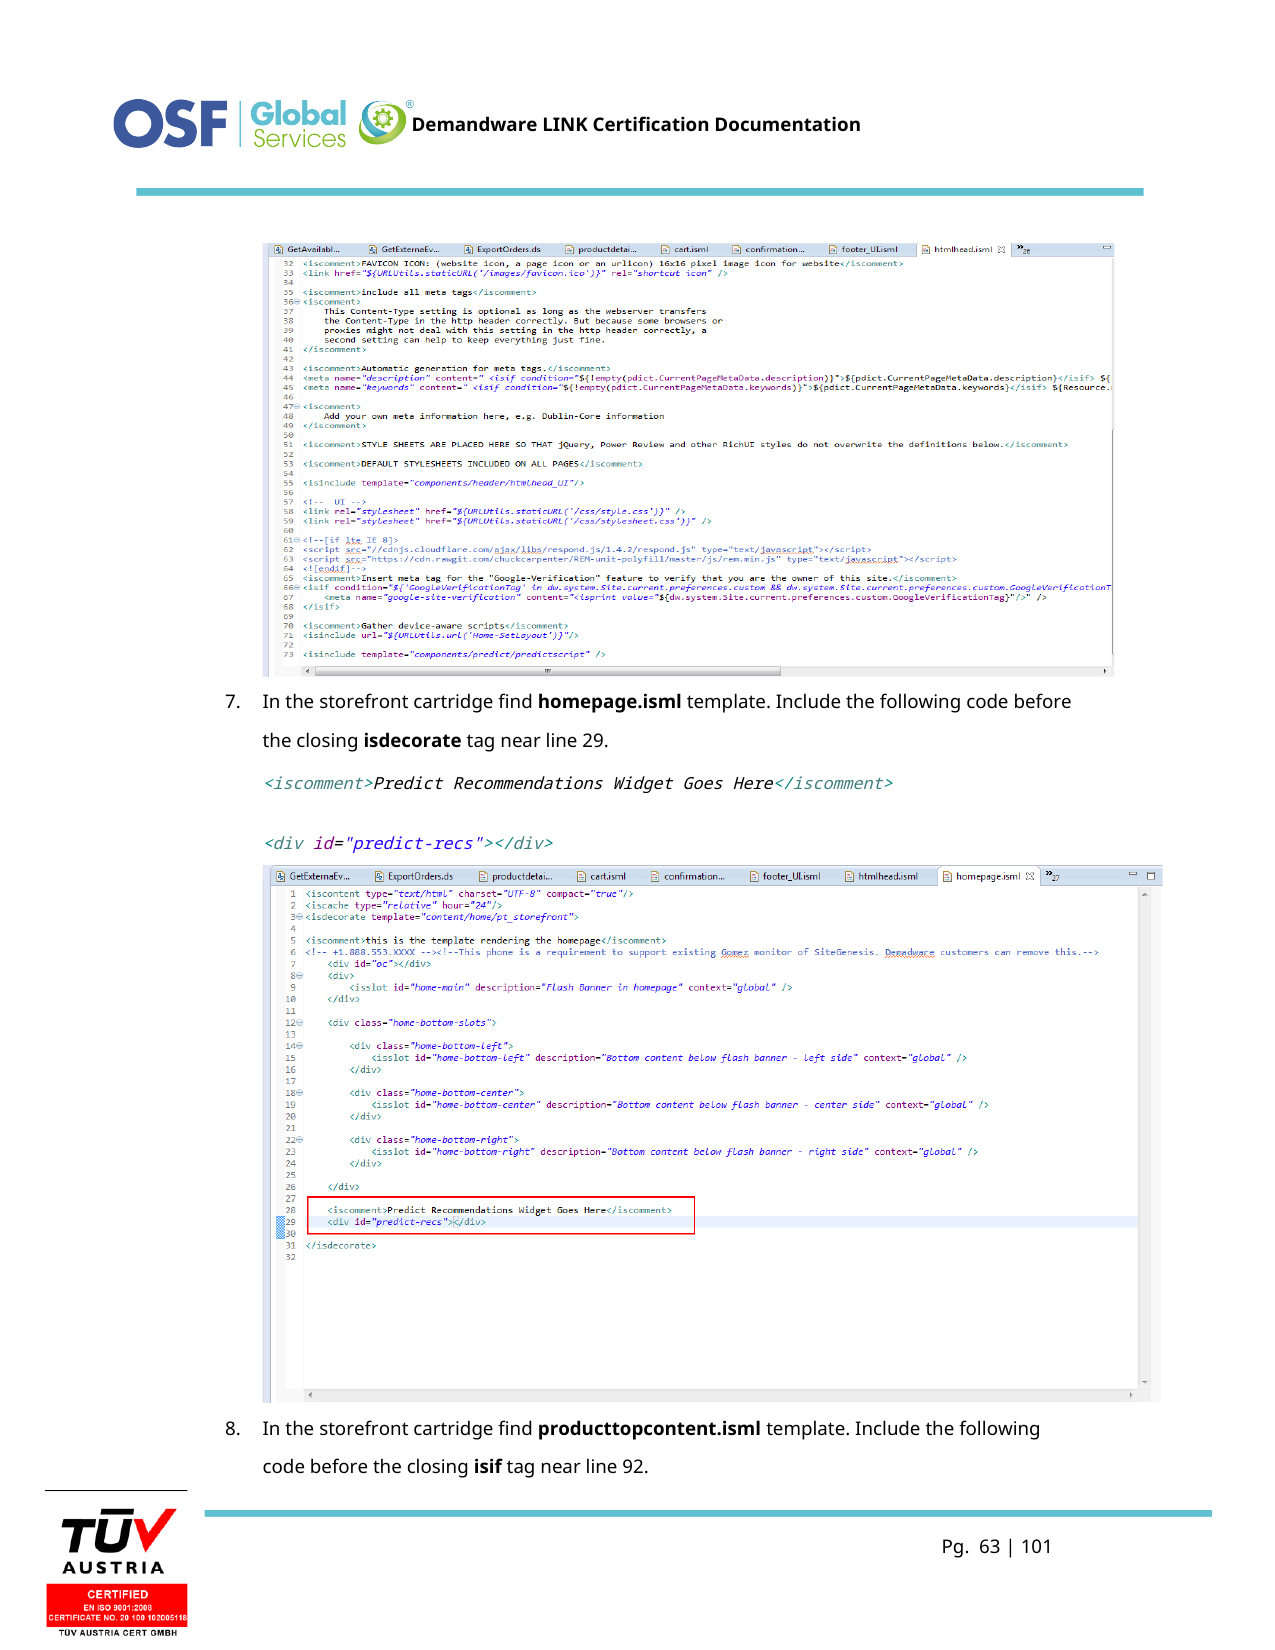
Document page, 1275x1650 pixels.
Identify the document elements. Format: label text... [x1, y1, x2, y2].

picture [136, 188, 1144, 196]
list <div id="predict-recs"></div> [262, 832, 1087, 854]
picture [43, 1490, 187, 1634]
list In the storefront cartridge find producttopcontent.isml template. Include the following code before the closing isif tag near line 92. [225, 1416, 1087, 1479]
picture [113, 99, 414, 148]
text <iscomment>Predict Recommendations Widget Goes Here</iscomment> [187, 772, 1087, 794]
list In the storefront cartridge find homepage.isml template. Include the following code before the closing isdecorate tag near line 29. [225, 689, 1087, 753]
picture [204, 1510, 1212, 1517]
picture [262, 243, 1115, 677]
picture [262, 865, 1163, 1403]
